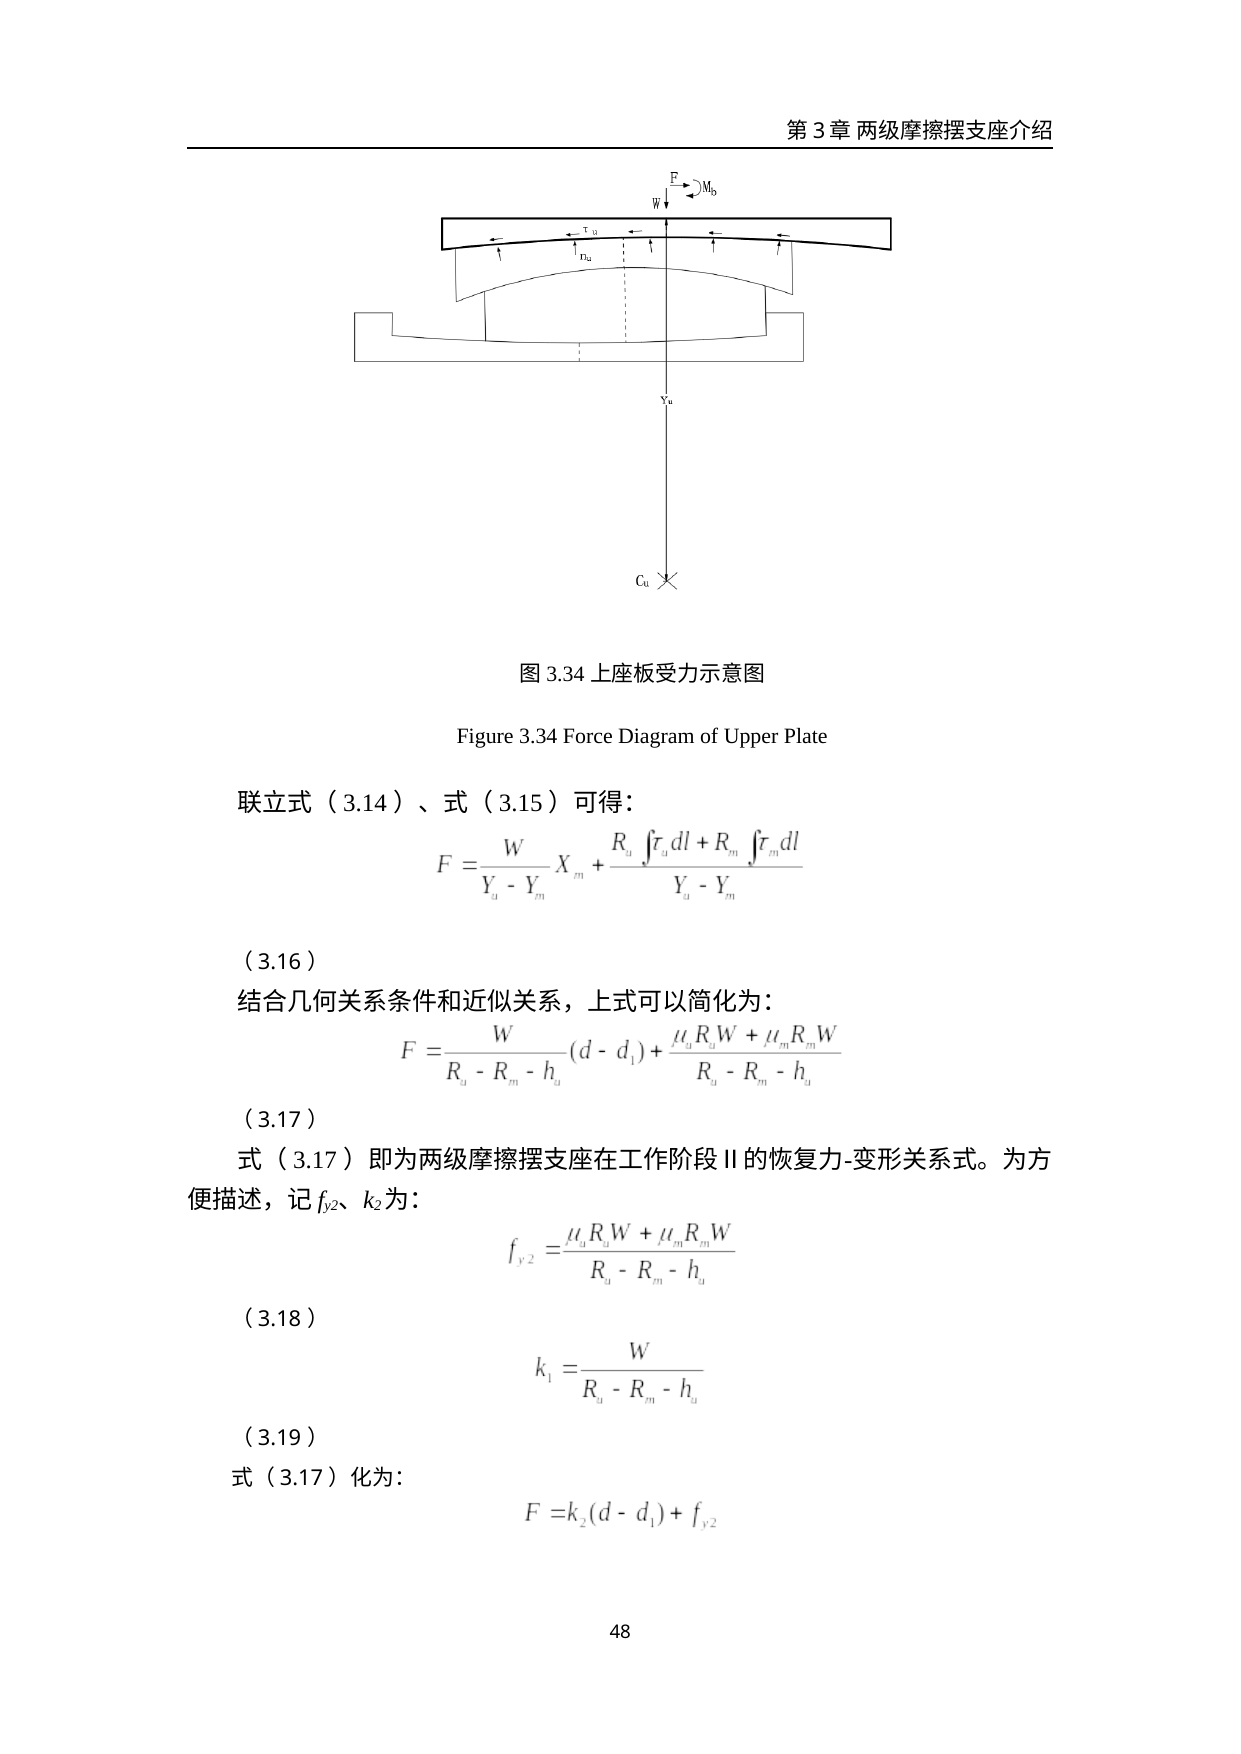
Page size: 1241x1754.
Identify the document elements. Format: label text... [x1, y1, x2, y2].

text 结合几何关系条件和近似关系，上式可以简化为： [187, 979, 1053, 1019]
picture [333, 162, 907, 605]
